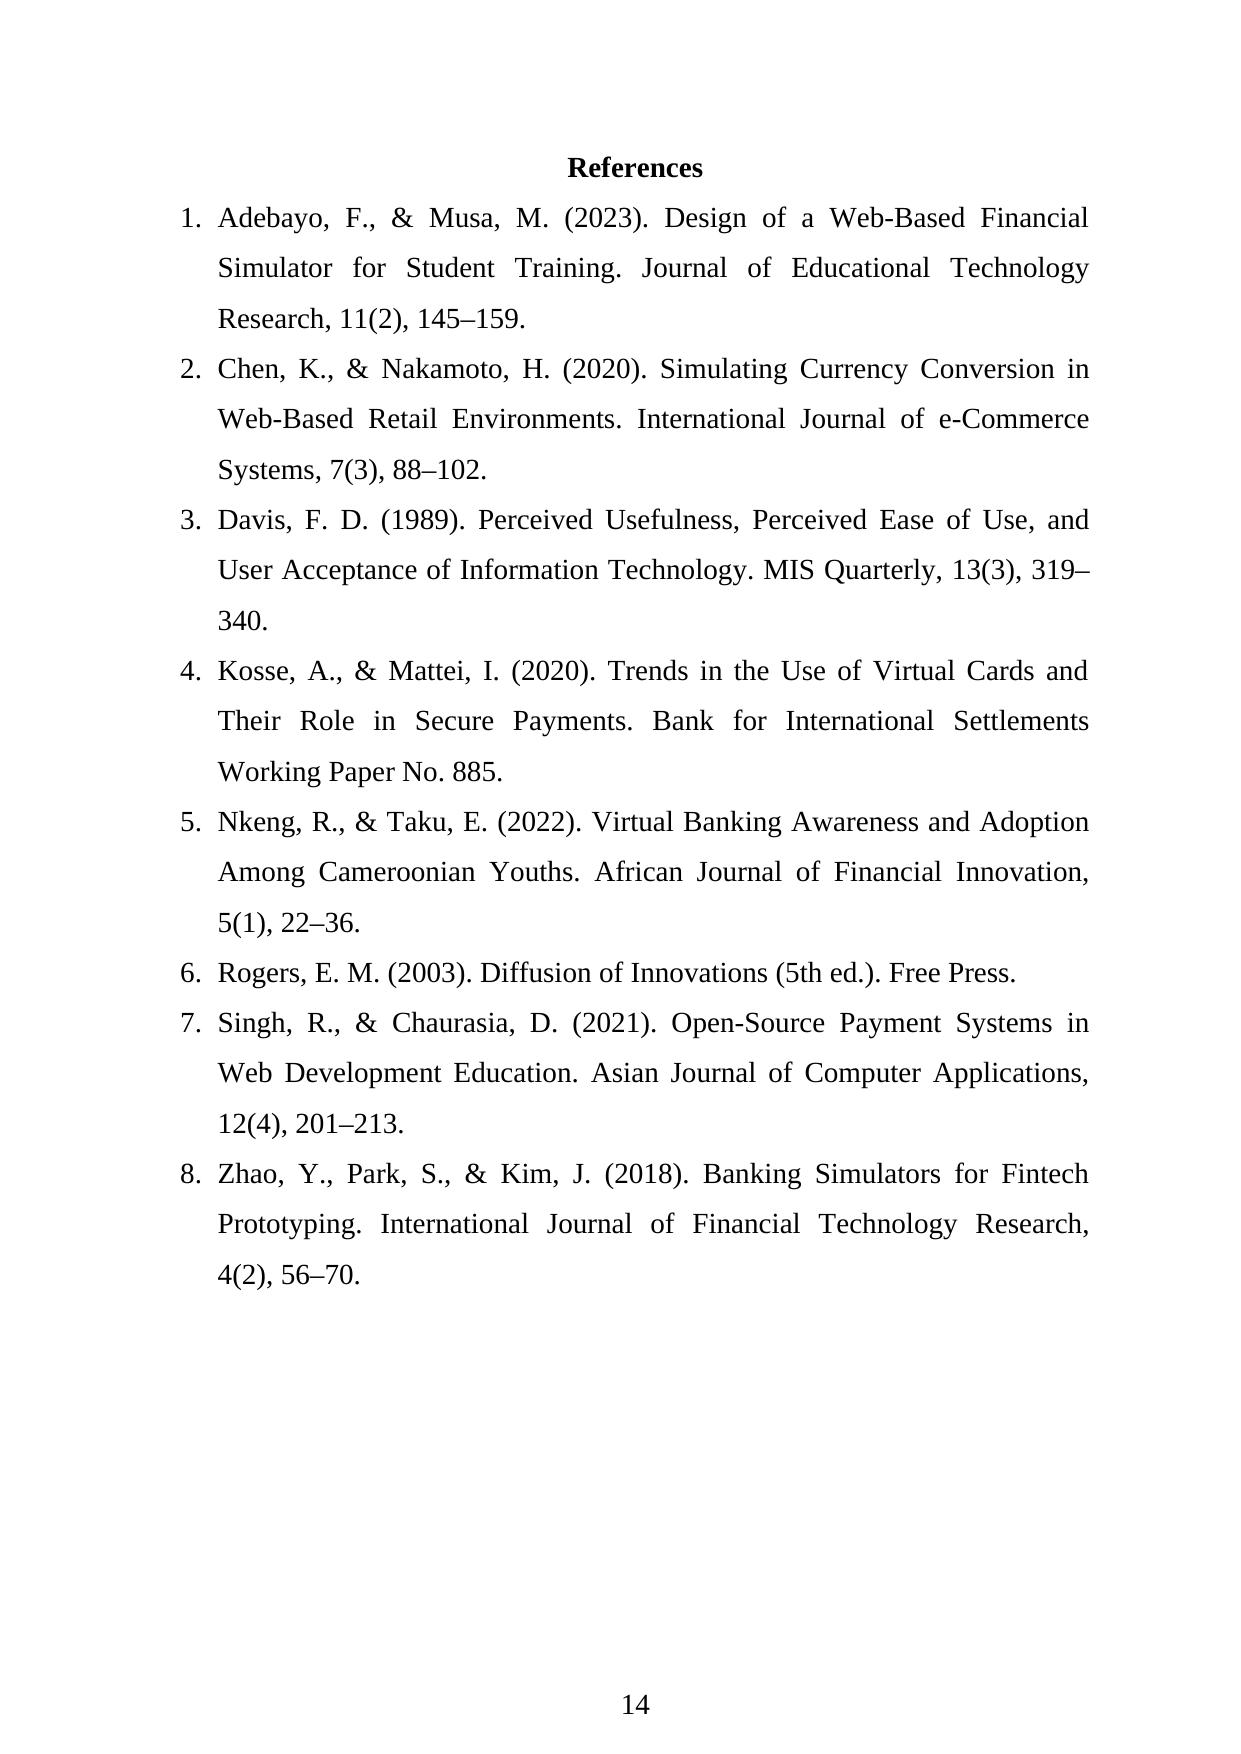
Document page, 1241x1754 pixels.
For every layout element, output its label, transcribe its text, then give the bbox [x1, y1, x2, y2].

list Rogers, E. M. (2003). Diffusion of Innovations (5th ed.). Free Press. [180, 955, 1090, 988]
list Kosse, A., & Mattei, I. (2020). Trends in the Use of Virtual Cards and Their Role in Secure Payments. Bank for International Settlements Working Paper No. 885. [180, 653, 1090, 787]
list Chen, K., & Nakamoto, H. (2020). Simulating Currency Conversion in Web-Based Retail Environments. International Journal of e-Commerce Systems, 7(3), 88–102. [180, 351, 1090, 485]
list Davis, F. D. (1989). Perceived Usefulness, Perceived Ease of Use, and User Acceptance of Information Technology. MIS Quarterly, 13(3), 319–340. [180, 502, 1090, 636]
list Adebayo, F., & Musa, M. (2023). Design of a Web-Based Financial Simulator for Student Training. Journal of Educational Technology Research, 11(2), 145–159. [180, 200, 1090, 334]
list Singh, R., & Chaurasia, D. (2021). Open-Source Payment Systems in Web Development Education. Asian Journal of Computer Applications, 12(4), 201–213. [180, 1005, 1090, 1139]
list Nkeng, R., & Taku, E. (2022). Virtual Banking Awareness and Adoption Among Cameroonian Youths. African Journal of Financial Innovation, 5(1), 22–36. [180, 804, 1090, 938]
subtitle References [180, 150, 1090, 183]
list Zhao, Y., Park, S., & Kim, J. (2018). Banking Simulators for Fintech Prototyping. International Journal of Financial Technology Research, 4(2), 56–70. [180, 1156, 1090, 1290]
